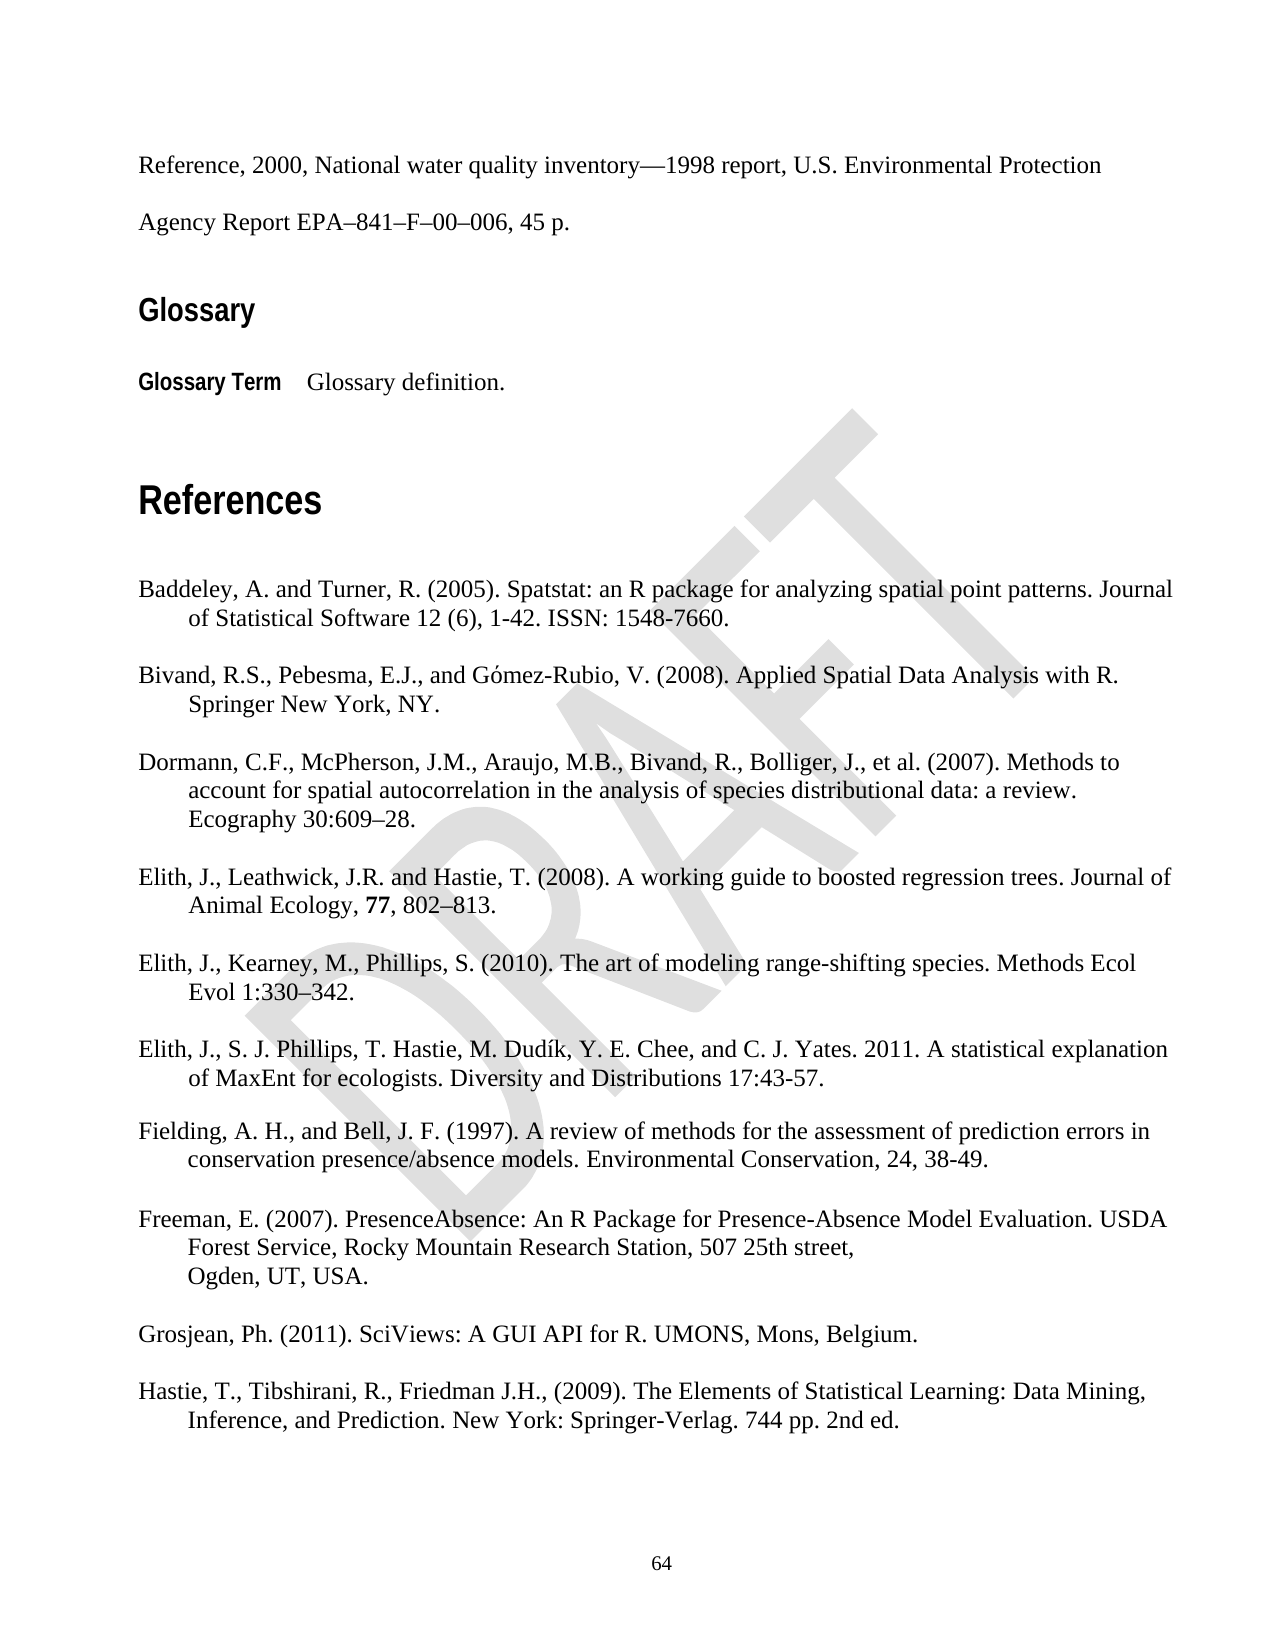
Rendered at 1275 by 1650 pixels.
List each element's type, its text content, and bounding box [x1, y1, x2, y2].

text Grosjean, Ph. (2011). SciViews: A GUI API for R. UMONS, Mons, Belgium. [138, 1319, 1185, 1347]
text Dormann, C.F., McPherson, J.M., Araujo, M.B., Bivand, R., Bolliger, J., et al. (2007). Methods to account for spatial autocorrelation in the analysis of species distributional data: a review. Ecography 30:609–28. [138, 747, 1185, 833]
text Glossary Term Glossary definition. [138, 366, 1185, 395]
subtitle Glossary [138, 290, 1185, 328]
subtitle References [138, 474, 1185, 524]
text Ogden, UT, USA. [138, 1261, 1185, 1290]
text Elith, J., Kearney, M., Phillips, S. (2010). The art of modeling range-shifting species. Methods Ecol Evol 1:330–342. [138, 948, 1185, 1005]
subtitle Bivand, R.S., Pebesma, E.J., and Gόmez-Rubio, V. (2008). Applied Spatial Data Analysis with R. Springer New York, NY. [138, 660, 1185, 718]
text Fielding, A. H., and Bell, J. F. (1997). A review of methods for the assessment of prediction errors in conservation presence/absence models. Environmental Conservation, 24, 38-49. [138, 1116, 1185, 1173]
text Freeman, E. (2007). PresenceAbsence: An R Package for Presence-Absence Model Evaluation. USDA Forest Service, Rocky Mountain Research Station, 507 25th street, [138, 1204, 1185, 1261]
subtitle Baddeley, A. and Turner, R. (2005). Spatstat: an R package for analyzing spatial point patterns. Journal of Statistical Software 12 (6), 1-42. ISSN: 1548-7660. [138, 574, 1185, 632]
text Elith, J., Leathwick, J.R. and Hastie, T. (2008). A working guide to boosted regression trees. Journal of Animal Ecology, 77, 802–813. [138, 862, 1185, 919]
text Hastie, T., Tibshirani, R., Friedman J.H., (2009). The Elements of Statistical Learning: Data Mining, Inference, and Prediction. New York: Springer-Verlag. 744 pp. 2nd ed. [138, 1376, 1185, 1434]
text Elith, J., S. J. Phillips, T. Hastie, M. Dudík, Y. E. Chee, and C. J. Yates. 2011. A statistical explanation of MaxEnt for ecologists. Diversity and Distributions 17:43-57. [138, 1034, 1185, 1092]
text Reference, 2000, National water quality inventory—1998 report, U.S. Environmental Protection Agency Report EPA–841–F–00–006, 45 p. [138, 150, 1185, 236]
